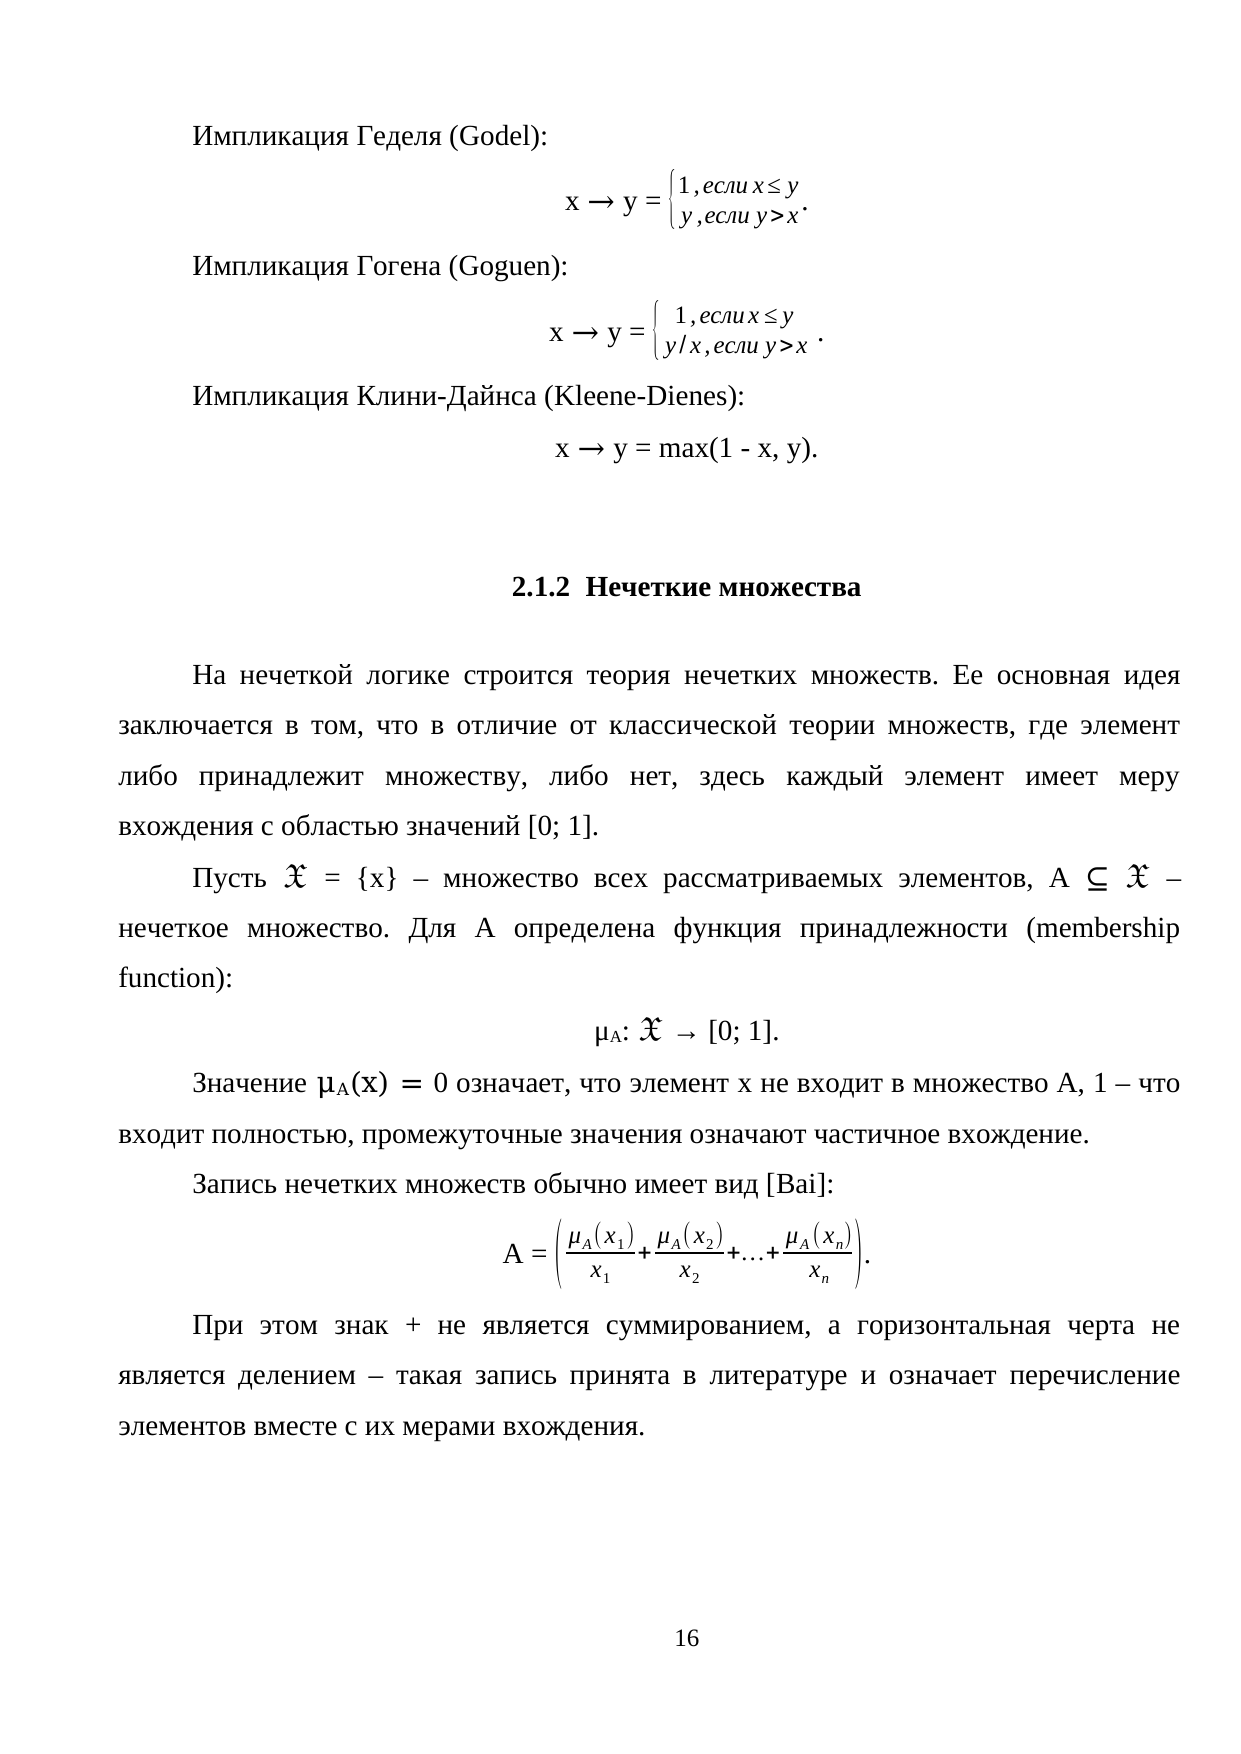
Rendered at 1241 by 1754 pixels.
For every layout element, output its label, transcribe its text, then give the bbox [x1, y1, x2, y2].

text μA: 𝔛 → [0; 1]. [118, 1011, 1181, 1046]
text При этом знак + не является суммированием, а горизонтальная черта не является делением – такая запись принята в литературе и означает перечисление элементов вместе с их мерами вхождения. [118, 1307, 1181, 1441]
text На нечеткой логике строится теория нечетких множеств. Ее основная идея заключается в том, что в отличие от классической теории множеств, где элемент либо принадлежит множеству, либо нет, здесь каждый элемент имеет меру вхождения с областью значений [0; 1]. [118, 657, 1181, 842]
text Пусть 𝔛 = {x} – множество всех рассматриваемых элементов, A ⊆ 𝔛 – нечеткое множество. Для A определена функция принадлежности (membership function): [118, 858, 1181, 994]
text Значение μA(x) = 0 означает, что элемент x не входит в множество A, 1 – что входит полностью, промежуточные значения означают частичное вхождение. [118, 1064, 1181, 1149]
text x → y = . [118, 298, 1181, 361]
text x → y = . [118, 168, 1181, 231]
text Импликация Геделя (Godel): [118, 118, 1181, 152]
text A = . [118, 1216, 1181, 1290]
text Запись нечетких множеств обычно имеет вид [Bai]: [118, 1166, 1181, 1199]
text Импликация Клини-Дайнса (Kleene-Dienes): [118, 378, 1181, 412]
text x → y = max(1 - x, y). [118, 429, 1181, 464]
subtitle Нечеткие множества [118, 569, 1181, 603]
text Импликация Гогена (Goguen): [118, 248, 1181, 282]
